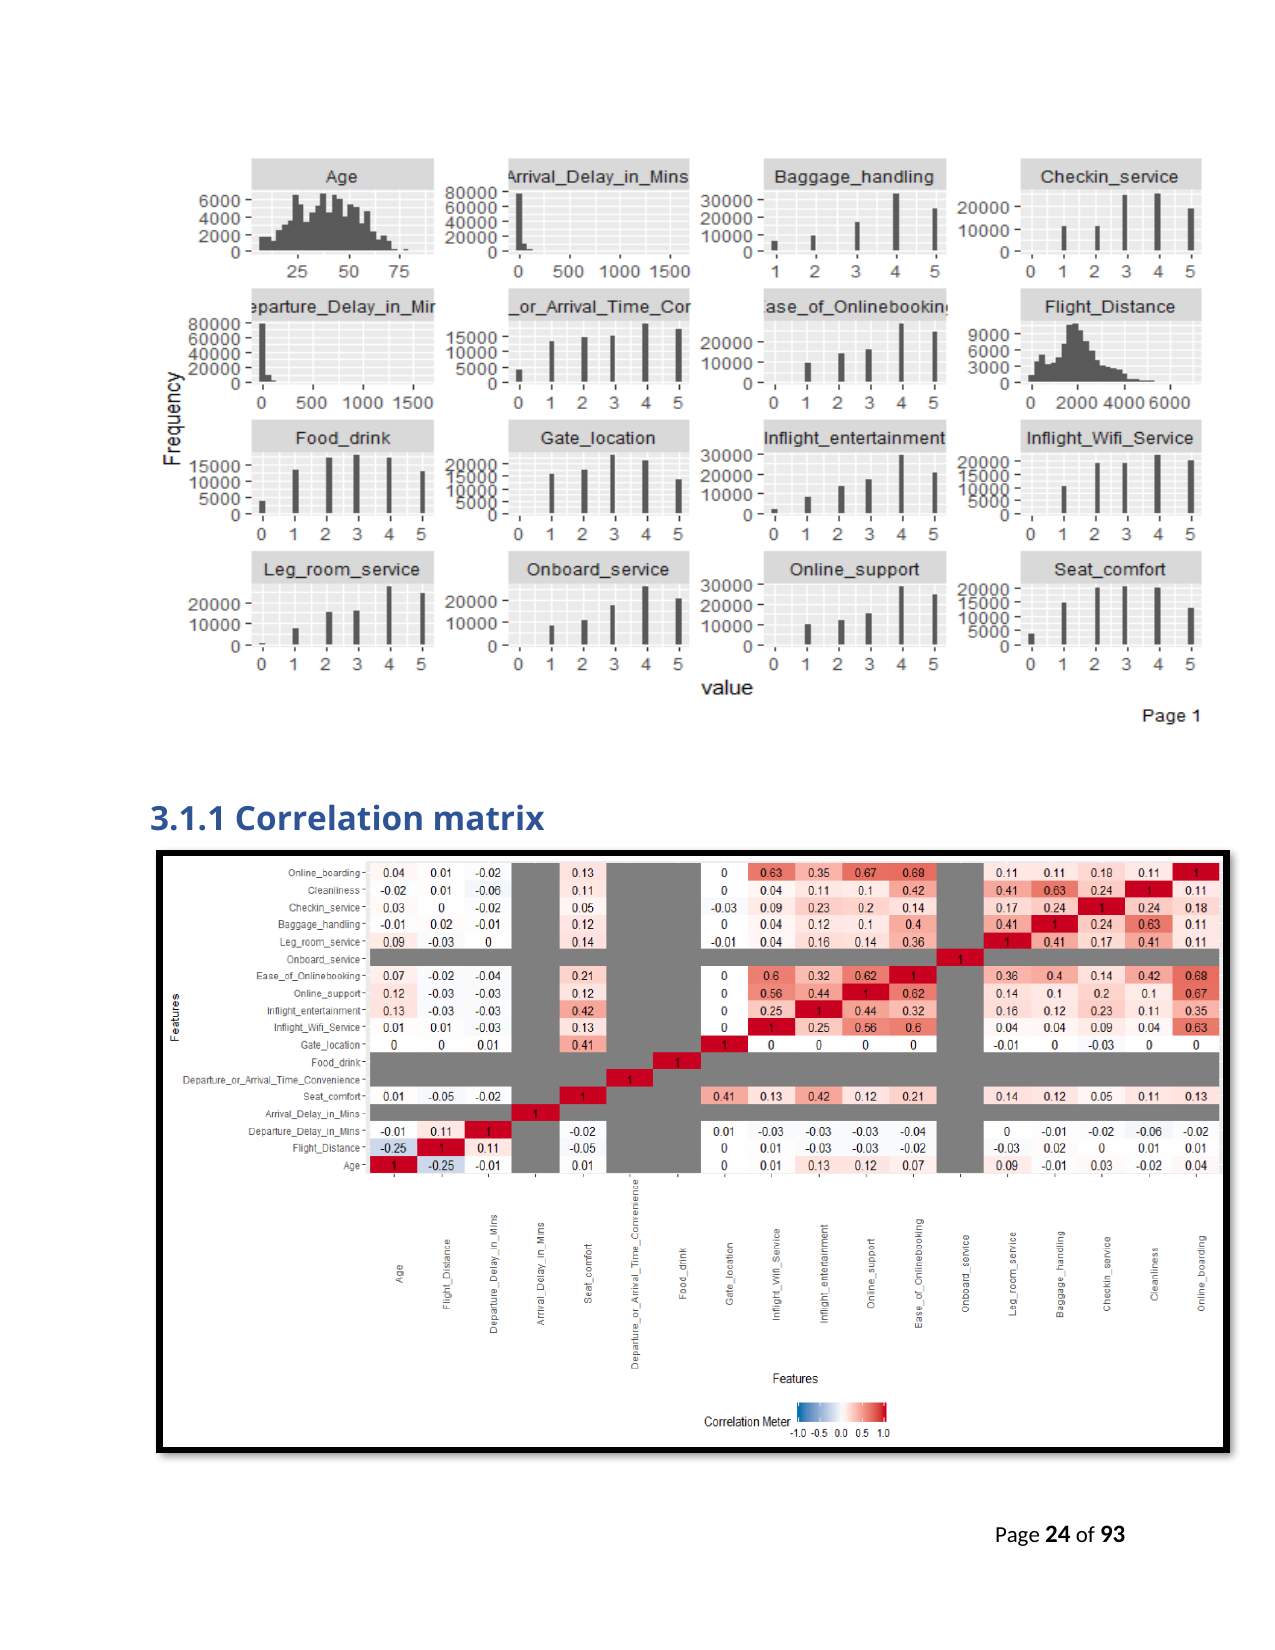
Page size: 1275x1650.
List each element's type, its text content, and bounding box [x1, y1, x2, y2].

subtitle 3.1.1 Correlation matrix [150, 795, 1125, 840]
picture [163, 856, 1223, 1447]
picture [150, 149, 1214, 734]
